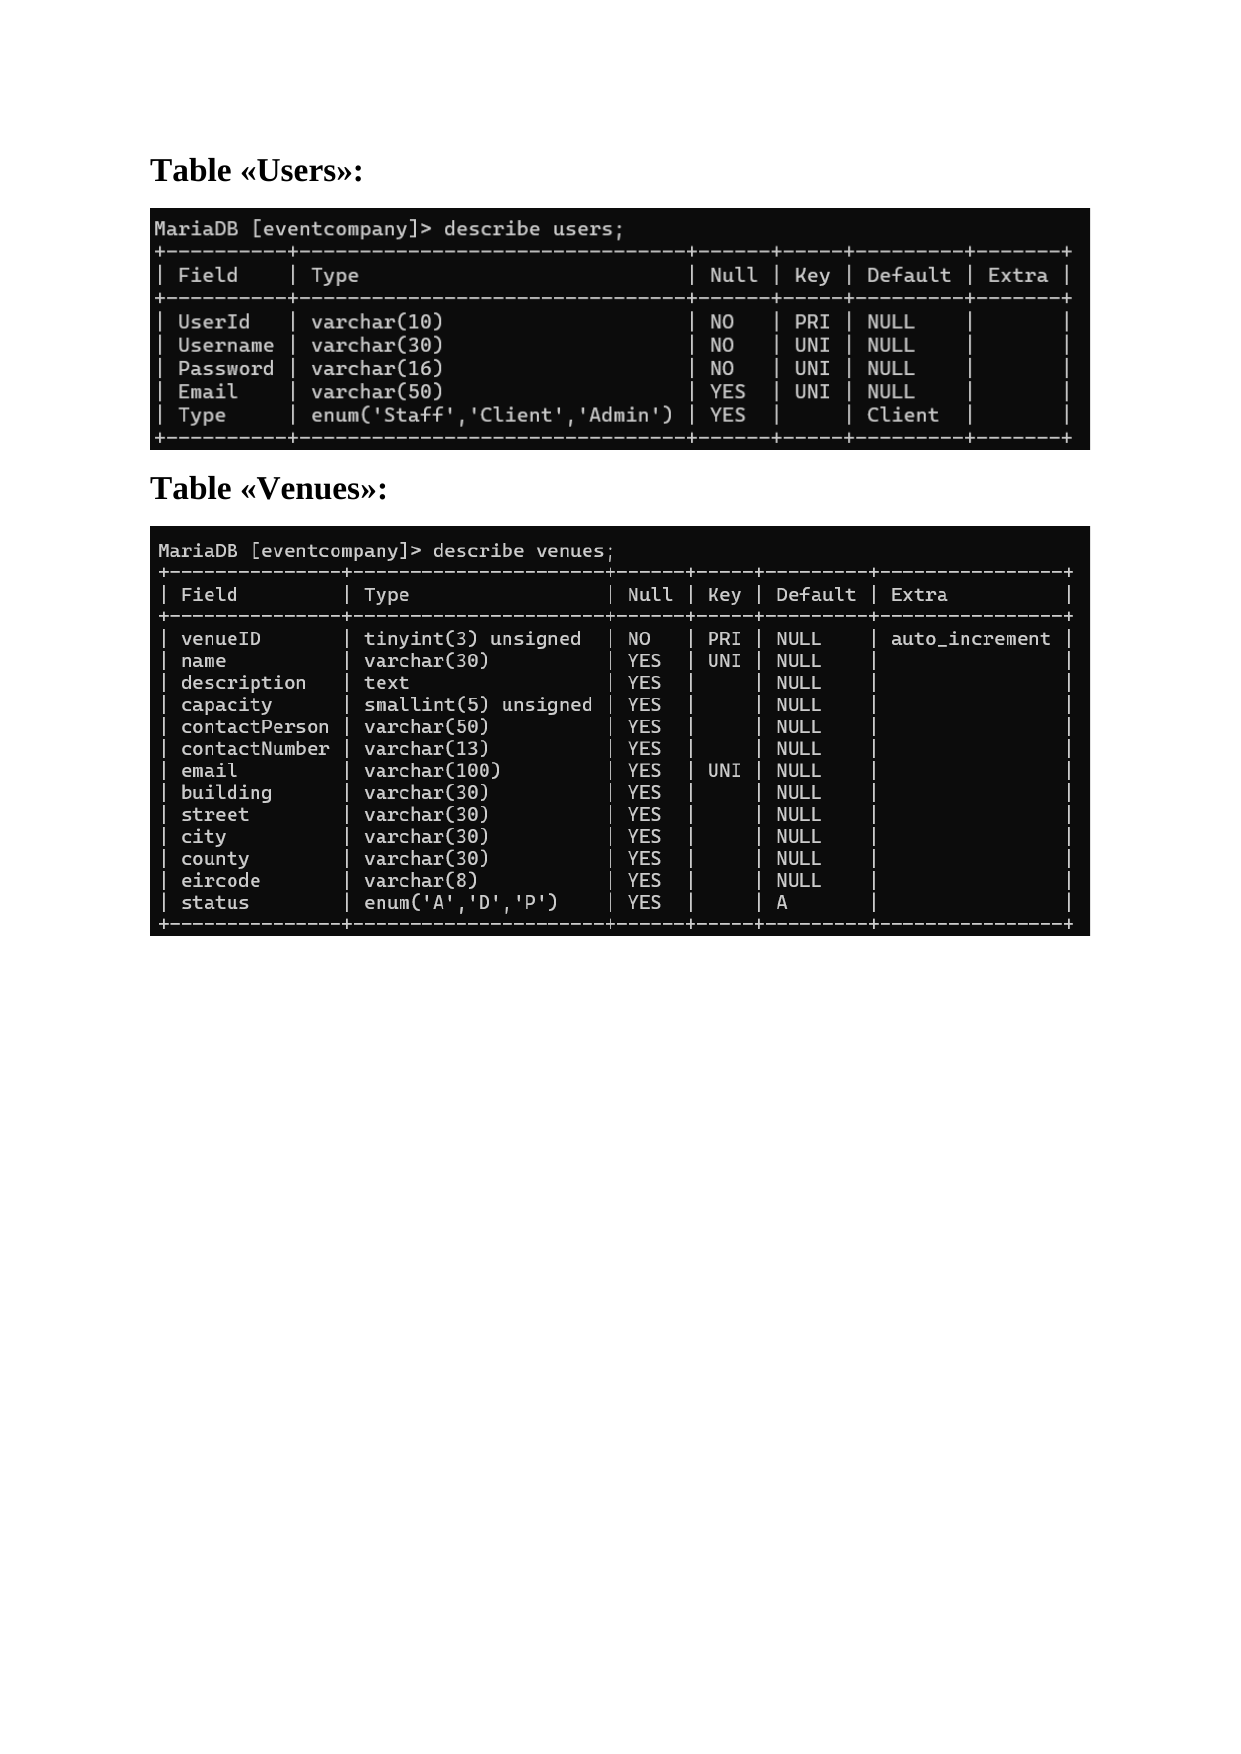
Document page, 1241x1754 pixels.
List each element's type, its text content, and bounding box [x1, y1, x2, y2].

picture [150, 526, 1091, 936]
picture [150, 208, 1091, 450]
text Table «Users»: [150, 150, 1090, 188]
text Table «Venues»: [150, 468, 1090, 507]
